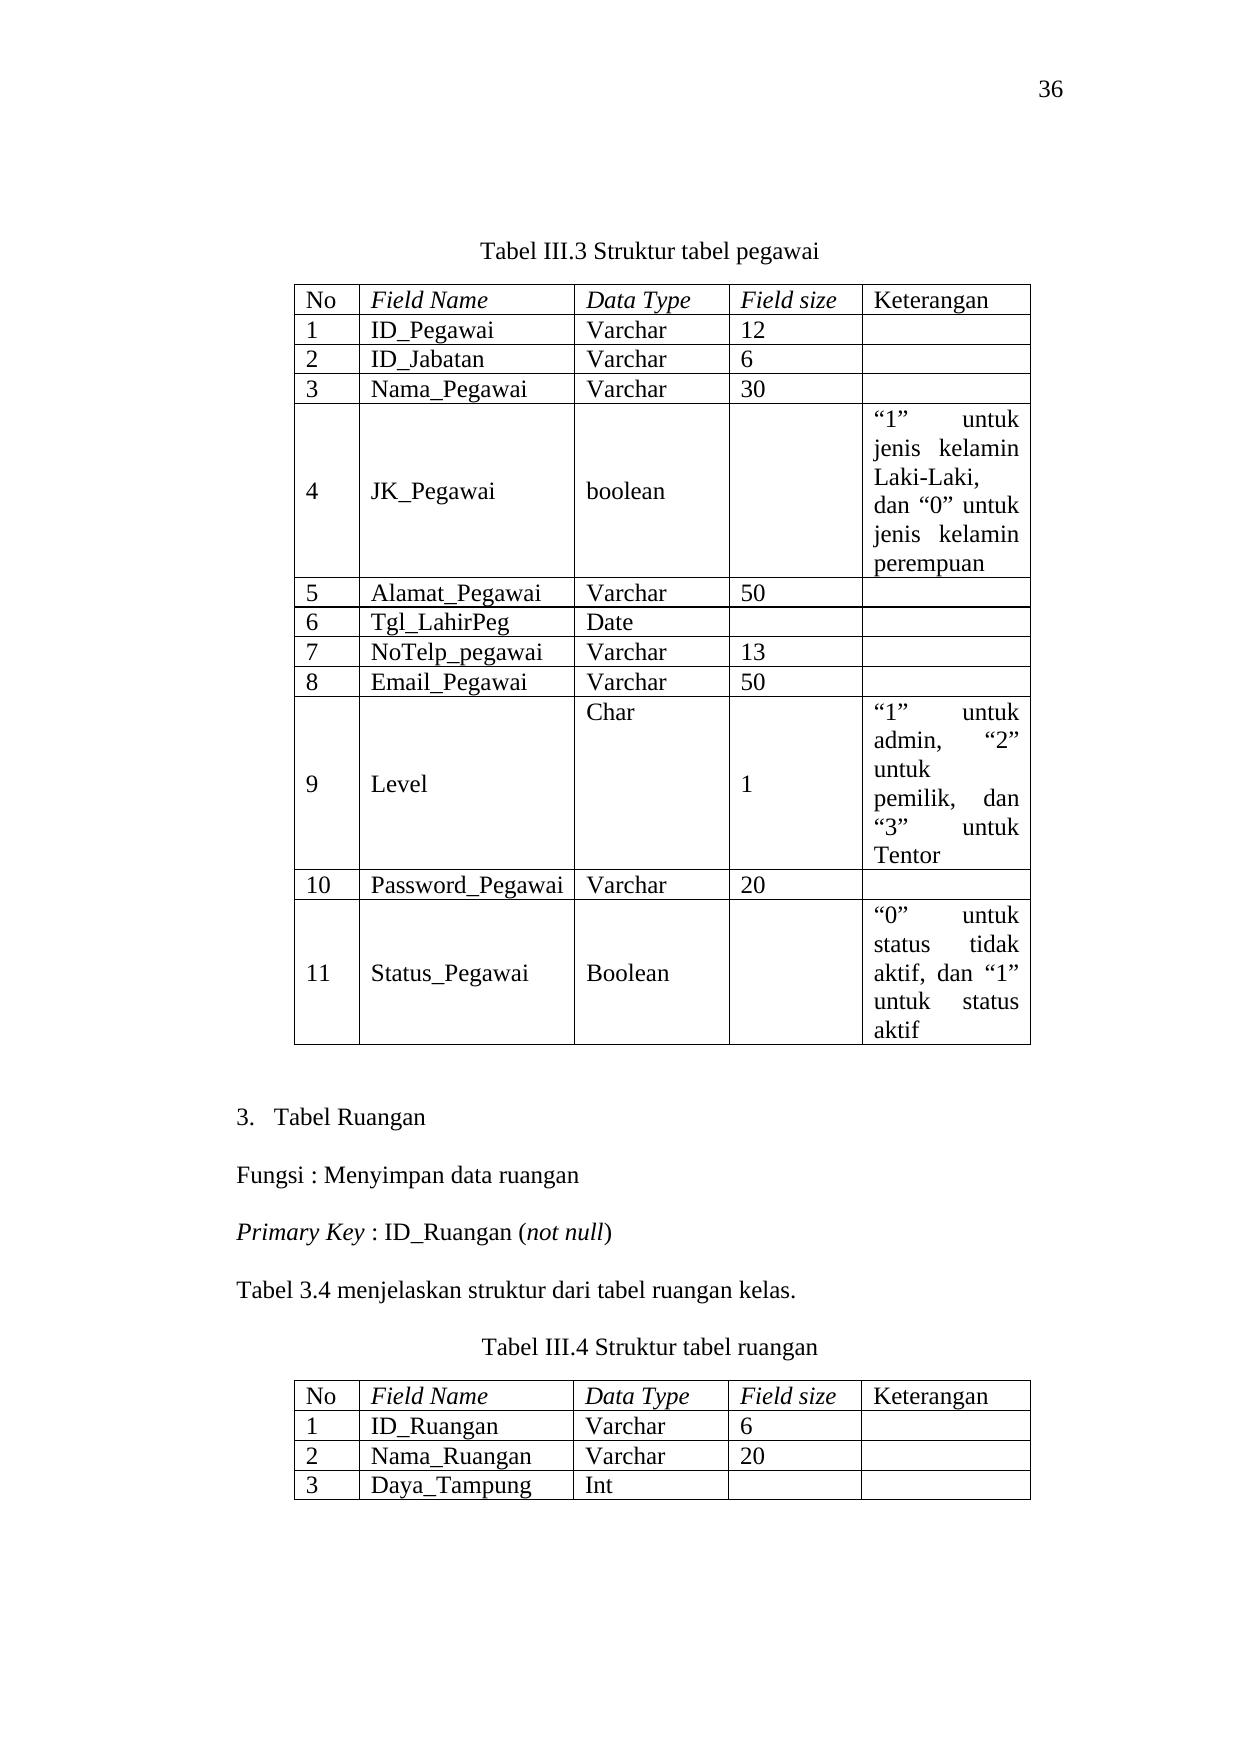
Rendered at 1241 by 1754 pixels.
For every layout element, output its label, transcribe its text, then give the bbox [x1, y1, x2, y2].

table_cell 9 [295, 697, 359, 869]
table_cell Varchar [575, 578, 729, 606]
table_header Keterangan [862, 1381, 1030, 1410]
table_cell Int [574, 1471, 728, 1499]
table_cell Char [575, 697, 729, 869]
table_cell ID_Ruangan [360, 1411, 573, 1440]
table_cell ID_Jabatan [360, 345, 574, 373]
table_header Data Type [574, 1381, 728, 1410]
table_cell 7 [295, 637, 359, 666]
table_cell 4 [295, 404, 359, 577]
table_cell 20 [730, 870, 862, 899]
table_cell [862, 1441, 1030, 1469]
table_cell 6 [729, 1411, 861, 1440]
table_cell 30 [730, 374, 862, 403]
table_cell 2 [295, 345, 359, 373]
table_cell 11 [295, 900, 359, 1044]
table_cell [863, 578, 1030, 606]
table_cell Varchar [574, 1441, 728, 1469]
table_cell ID_Pegawai [360, 315, 574, 343]
table_cell Varchar [575, 315, 729, 343]
table_cell JK_Pegawai [360, 404, 574, 577]
table_cell [730, 900, 862, 1044]
table_cell Varchar [575, 667, 729, 696]
table_cell “0” untuk status tidak aktif, dan “1” untuk status aktif [863, 900, 1030, 1044]
table_cell 8 [295, 667, 359, 696]
table_cell 1 [730, 697, 862, 869]
table_cell Varchar [575, 374, 729, 403]
table_cell Status_Pegawai [360, 900, 574, 1044]
table_header Field size [730, 285, 862, 314]
table_cell 50 [730, 667, 862, 696]
table_cell 13 [730, 637, 862, 666]
table_cell 3 [295, 1471, 359, 1499]
table_cell 6 [730, 345, 862, 373]
text Tabel III.4 Struktur tabel ruangan [236, 1332, 1063, 1361]
table_cell Alamat_Pegawai [360, 578, 574, 606]
table_cell Nama_Ruangan [360, 1441, 573, 1469]
table_cell “1” untuk jenis kelamin Laki-Laki, dan “0” untuk jenis kelamin perempuan [863, 404, 1030, 577]
table_cell Level [360, 697, 574, 869]
table_cell [863, 345, 1030, 373]
table_header No [295, 1381, 359, 1410]
table_cell [730, 404, 862, 577]
table_cell Varchar [575, 870, 729, 899]
table_cell [863, 608, 1030, 636]
table_cell 50 [730, 578, 862, 606]
table_cell [863, 870, 1030, 899]
list Tabel Ruangan [236, 1102, 1063, 1131]
table_cell [862, 1471, 1030, 1499]
text Tabel III.3 Struktur tabel pegawai [236, 236, 1063, 265]
table_cell boolean [575, 404, 729, 577]
table_cell Daya_Tampung [360, 1471, 573, 1499]
table_cell 10 [295, 870, 359, 899]
text Primary Key : ID_Ruangan (not null) [236, 1217, 1063, 1246]
table_cell [863, 637, 1030, 666]
table_cell [862, 1411, 1030, 1440]
table_cell [729, 1471, 861, 1499]
text Fungsi : Menyimpan data ruangan [236, 1160, 1063, 1189]
table_cell Boolean [575, 900, 729, 1044]
table_cell Date [575, 608, 729, 636]
table_cell 20 [729, 1441, 861, 1469]
table_cell Varchar [574, 1411, 728, 1440]
table_cell [863, 667, 1030, 696]
table_cell Nama_Pegawai [360, 374, 574, 403]
table_cell 5 [295, 578, 359, 606]
table_cell Tgl_LahirPeg [360, 608, 574, 636]
table_cell 1 [295, 315, 359, 343]
text Tabel 3.4 menjelaskan struktur dari tabel ruangan kelas. [236, 1275, 1063, 1304]
table_cell 2 [295, 1441, 359, 1469]
table_cell Email_Pegawai [360, 667, 574, 696]
table_header Field Name [360, 1381, 573, 1410]
table_cell 12 [730, 315, 862, 343]
table_cell Varchar [575, 637, 729, 666]
table_cell 1 [295, 1411, 359, 1440]
table_header Field Name [360, 285, 574, 314]
table_cell Password_Pegawai [360, 870, 574, 899]
table_cell 6 [295, 608, 359, 636]
table_header Field size [729, 1381, 861, 1410]
table_cell [863, 315, 1030, 343]
table_cell “1” untuk admin, “2” untuk pemilik, dan “3” untuk Tentor [863, 697, 1030, 869]
table_header Data Type [575, 285, 729, 314]
table_cell [863, 374, 1030, 403]
table_cell NoTelp_pegawai [360, 637, 574, 666]
table_cell [730, 608, 862, 636]
table_header Keterangan [863, 285, 1030, 314]
table_cell Varchar [575, 345, 729, 373]
table_header No [295, 285, 359, 314]
table_cell 3 [295, 374, 359, 403]
